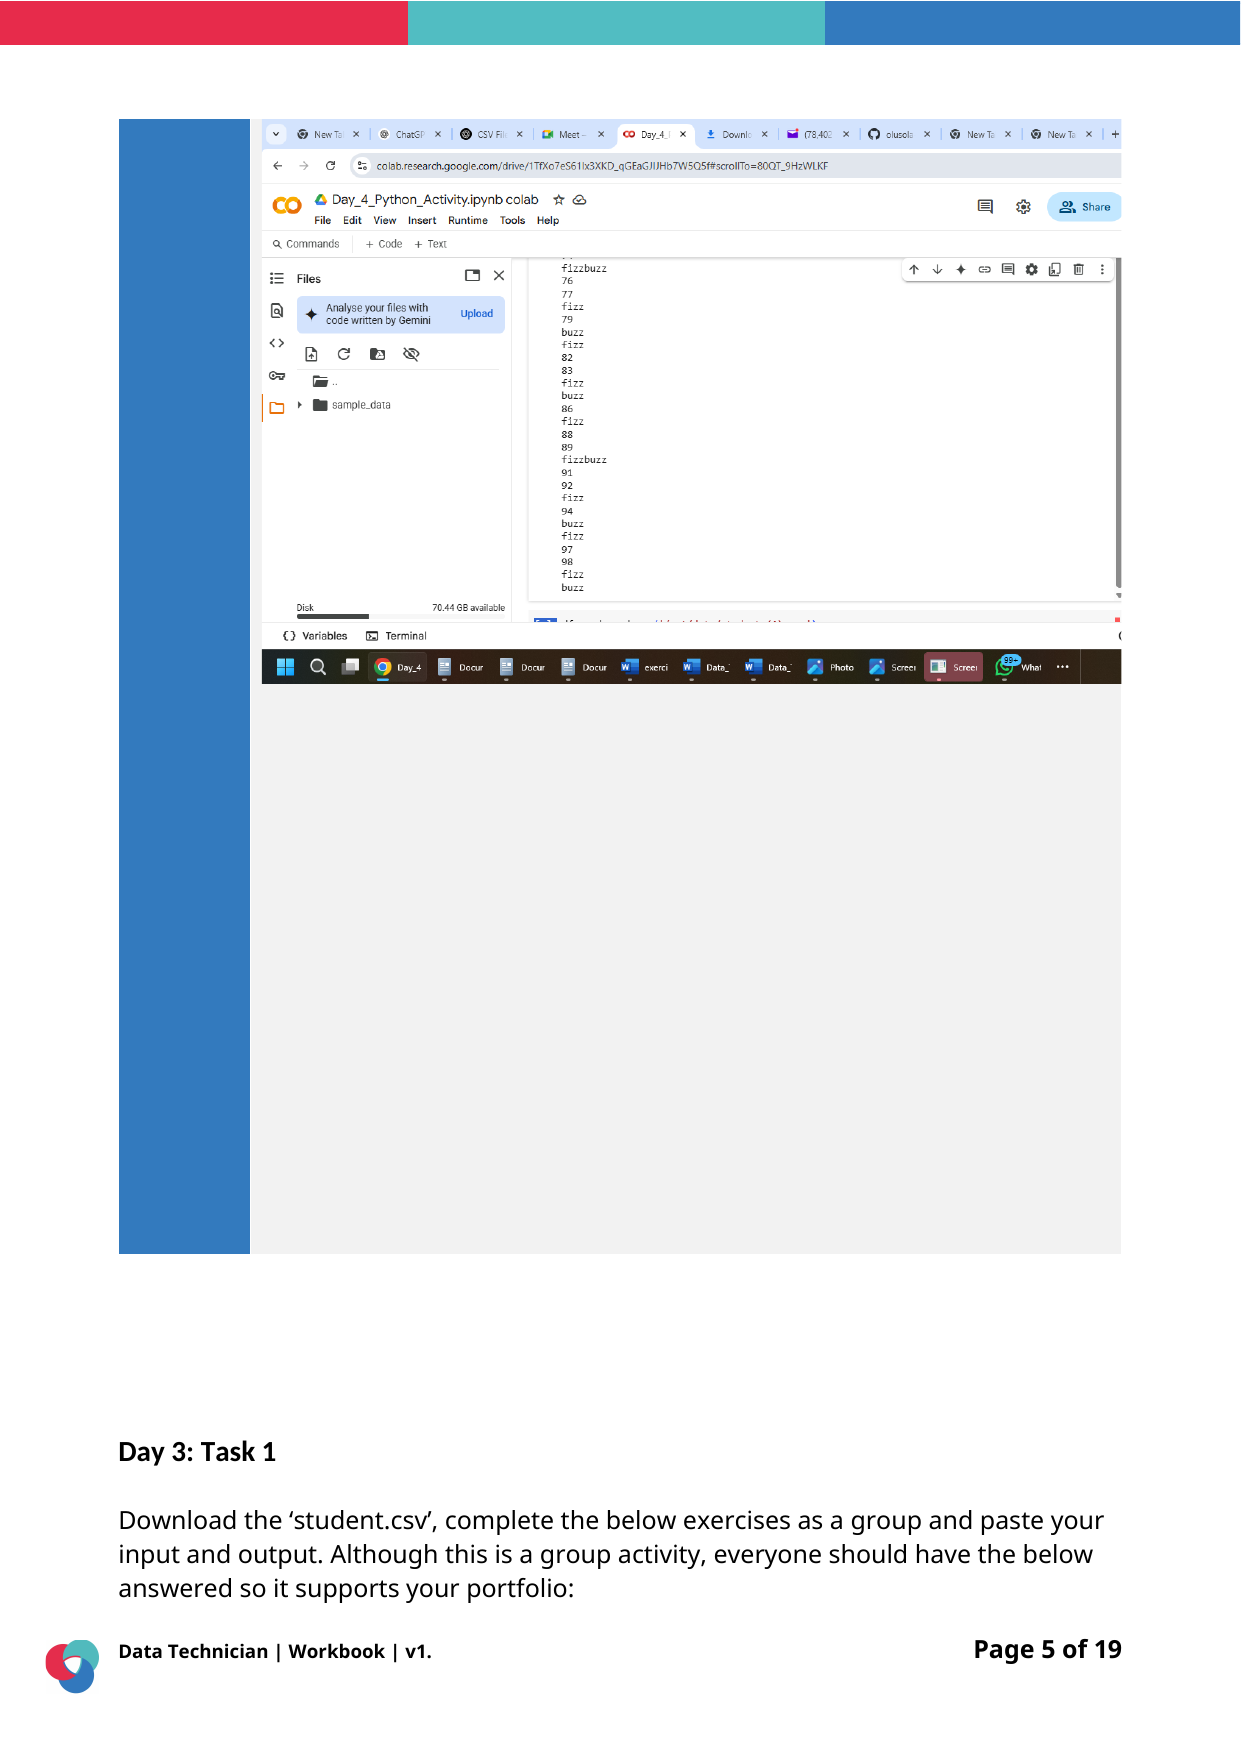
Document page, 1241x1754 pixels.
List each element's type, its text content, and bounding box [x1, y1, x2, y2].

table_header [119, 119, 250, 1254]
picture [45, 1640, 100, 1694]
text Download the ‘student.csv’, complete the below exercises as a group and paste your input and output. Although this is a group activity, everyone should have the below answered so it supports your portfolio: [118, 1503, 1122, 1605]
picture [261, 119, 1122, 684]
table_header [251, 119, 1121, 1254]
subtitle Day 3: Task 1 [118, 1433, 1122, 1469]
